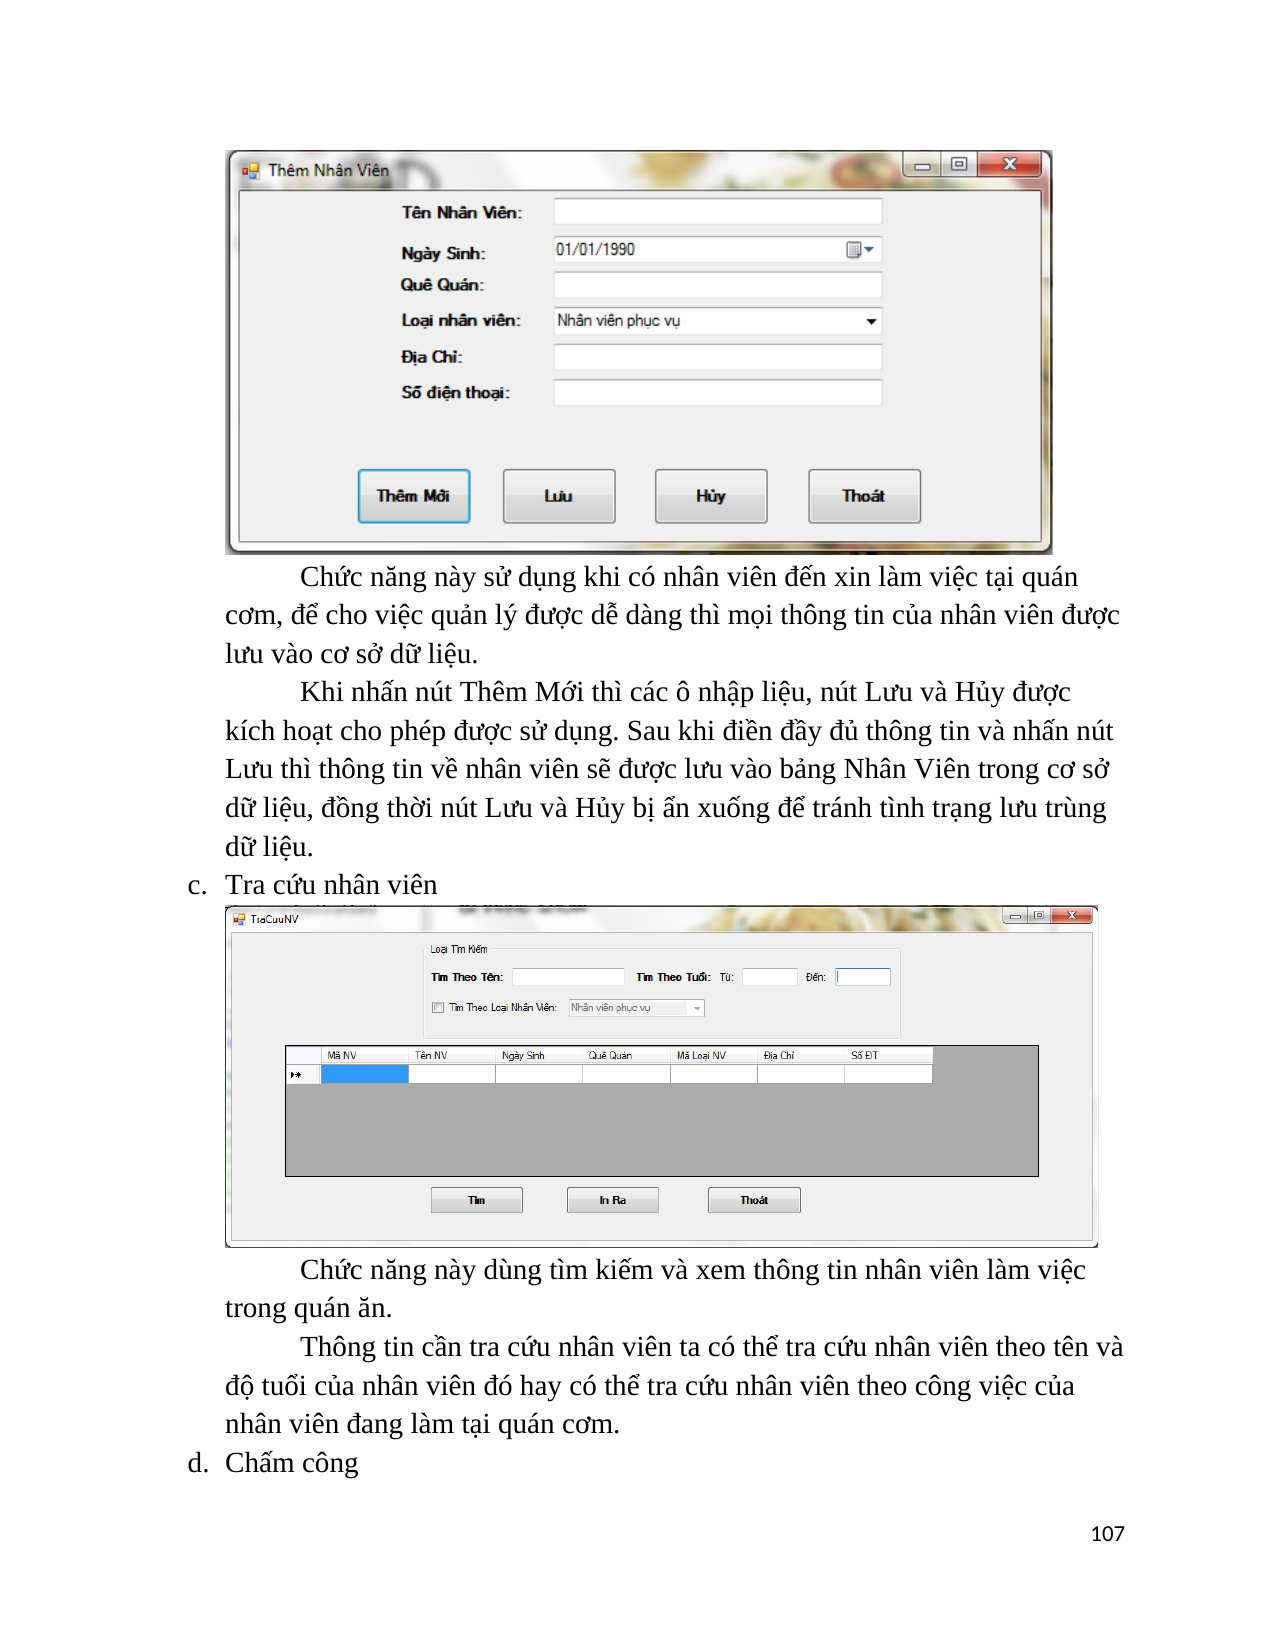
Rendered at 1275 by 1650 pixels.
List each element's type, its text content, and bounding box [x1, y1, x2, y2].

picture [225, 905, 1099, 1248]
list Chức năng này dùng tìm kiếm và xem thông tin nhân viên làm việc trong quán ăn. [225, 1252, 1125, 1324]
list Khi nhấn nút Thêm Mới thì các ô nhập liệu, nút Lưu và Hủy được kích hoạt cho phép được sử dụng. Sau khi điền đầy đủ thông tin và nhấn nút Lưu thì thông tin về nhân viên sẽ được lưu vào bảng Nhân Viên trong cơ sở dữ liệu, đồng thời nút Lưu và Hủy bị ẩn xuống để tránh tình trạng lưu trùng dữ liệu. [225, 674, 1125, 862]
list Chấm công [187, 1445, 1125, 1478]
list Thông tin cần tra cứu nhân viên ta có thể tra cứu nhân viên theo tên và độ tuổi của nhân viên đó hay có thể tra cứu nhân viên theo công việc của nhân viên đang làm tại quán cơm. [225, 1329, 1125, 1440]
picture [225, 150, 1053, 555]
list Tra cứu nhân viên [187, 867, 1125, 901]
list Chức năng này sử dụng khi có nhân viên đến xin làm việc tại quán cơm, để cho việc quản lý được dễ dàng thì mọi thông tin của nhân viên được lưu vào cơ sở dữ liệu. [225, 559, 1125, 669]
